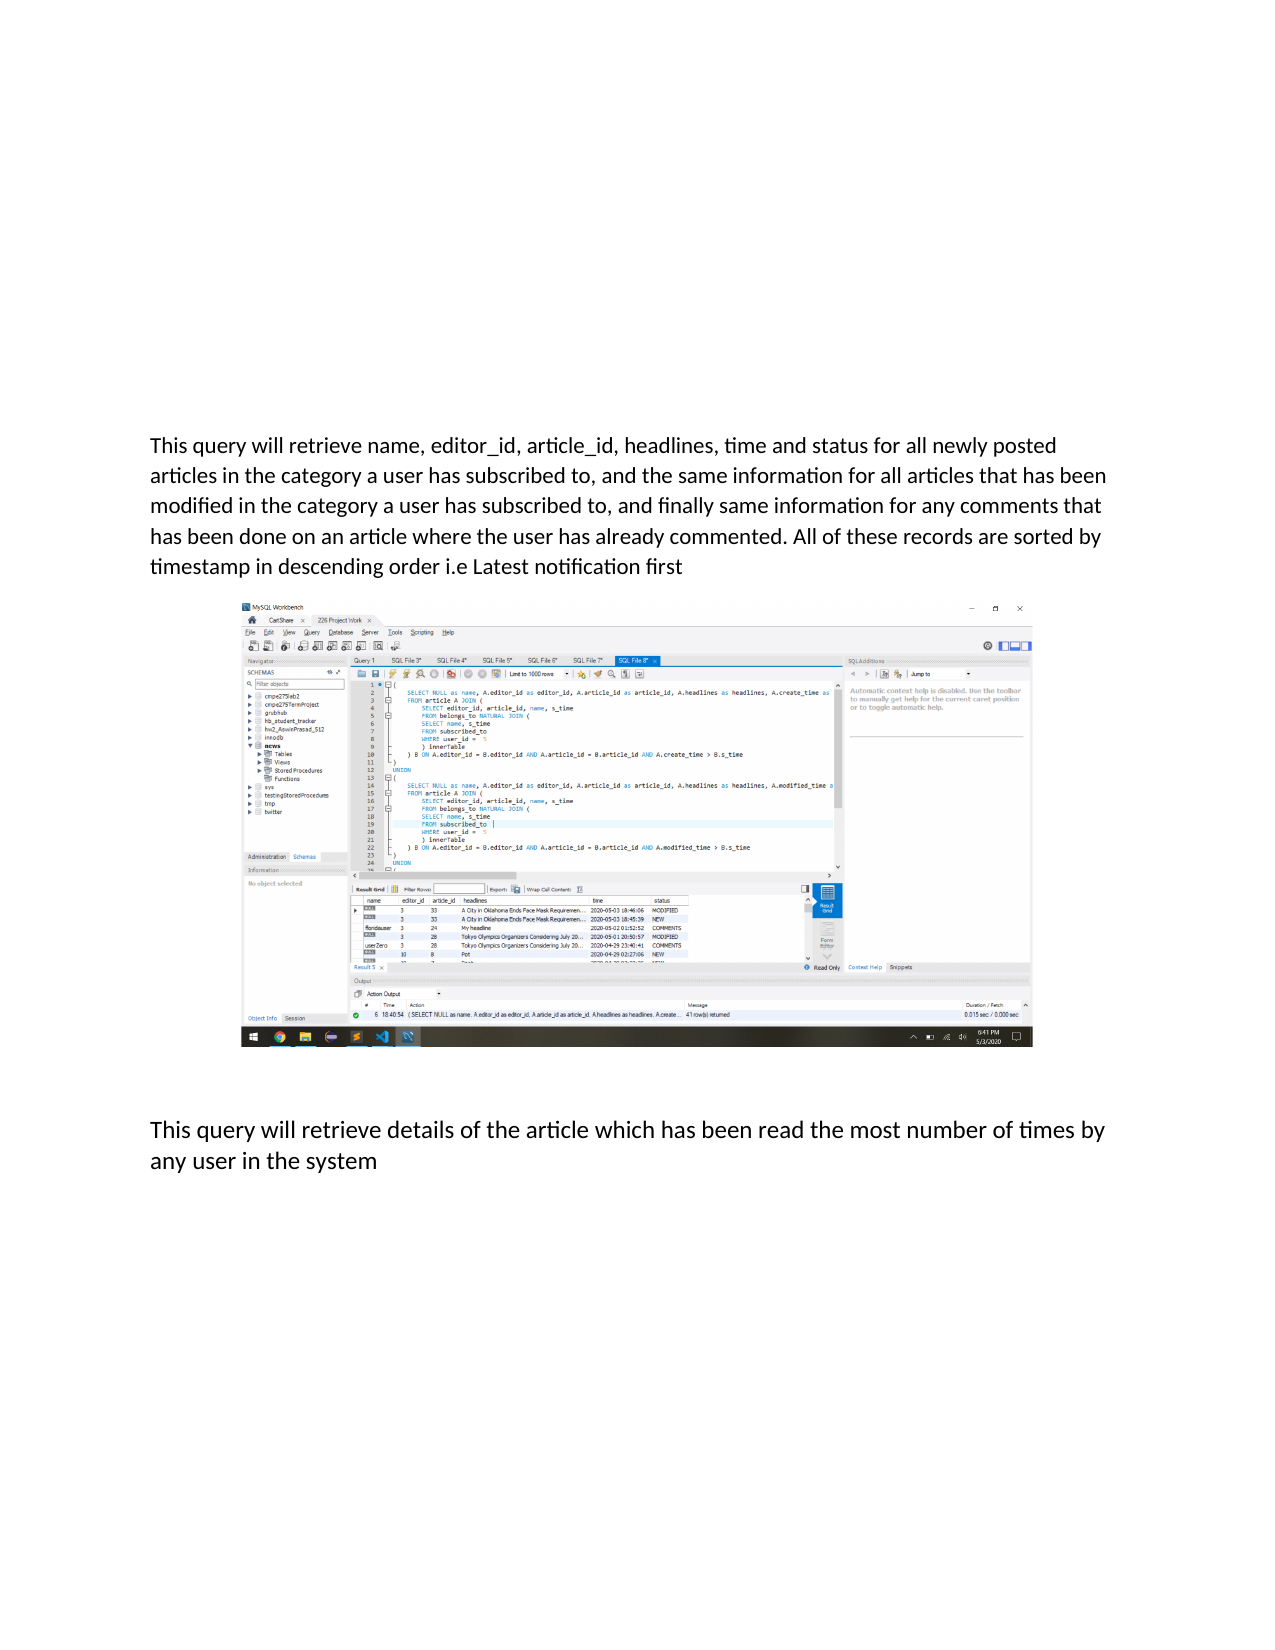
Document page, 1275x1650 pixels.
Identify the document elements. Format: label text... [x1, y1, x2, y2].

picture [241, 601, 1033, 1047]
text This query will retrieve details of the article which has been read the most number of times by any user in the system [150, 1114, 1125, 1176]
text This query will retrieve name, editor_id, article_id, headlines, time and status for all newly posted articles in the category a user has subscribed to, and the same information for all articles that has been modified in the category a user has subscribed to, and finally same information for any comments that has been done on an article where the user has already commented. All of these records are sorted by timestamp in descending order i.e Latest notification first [150, 431, 1125, 580]
